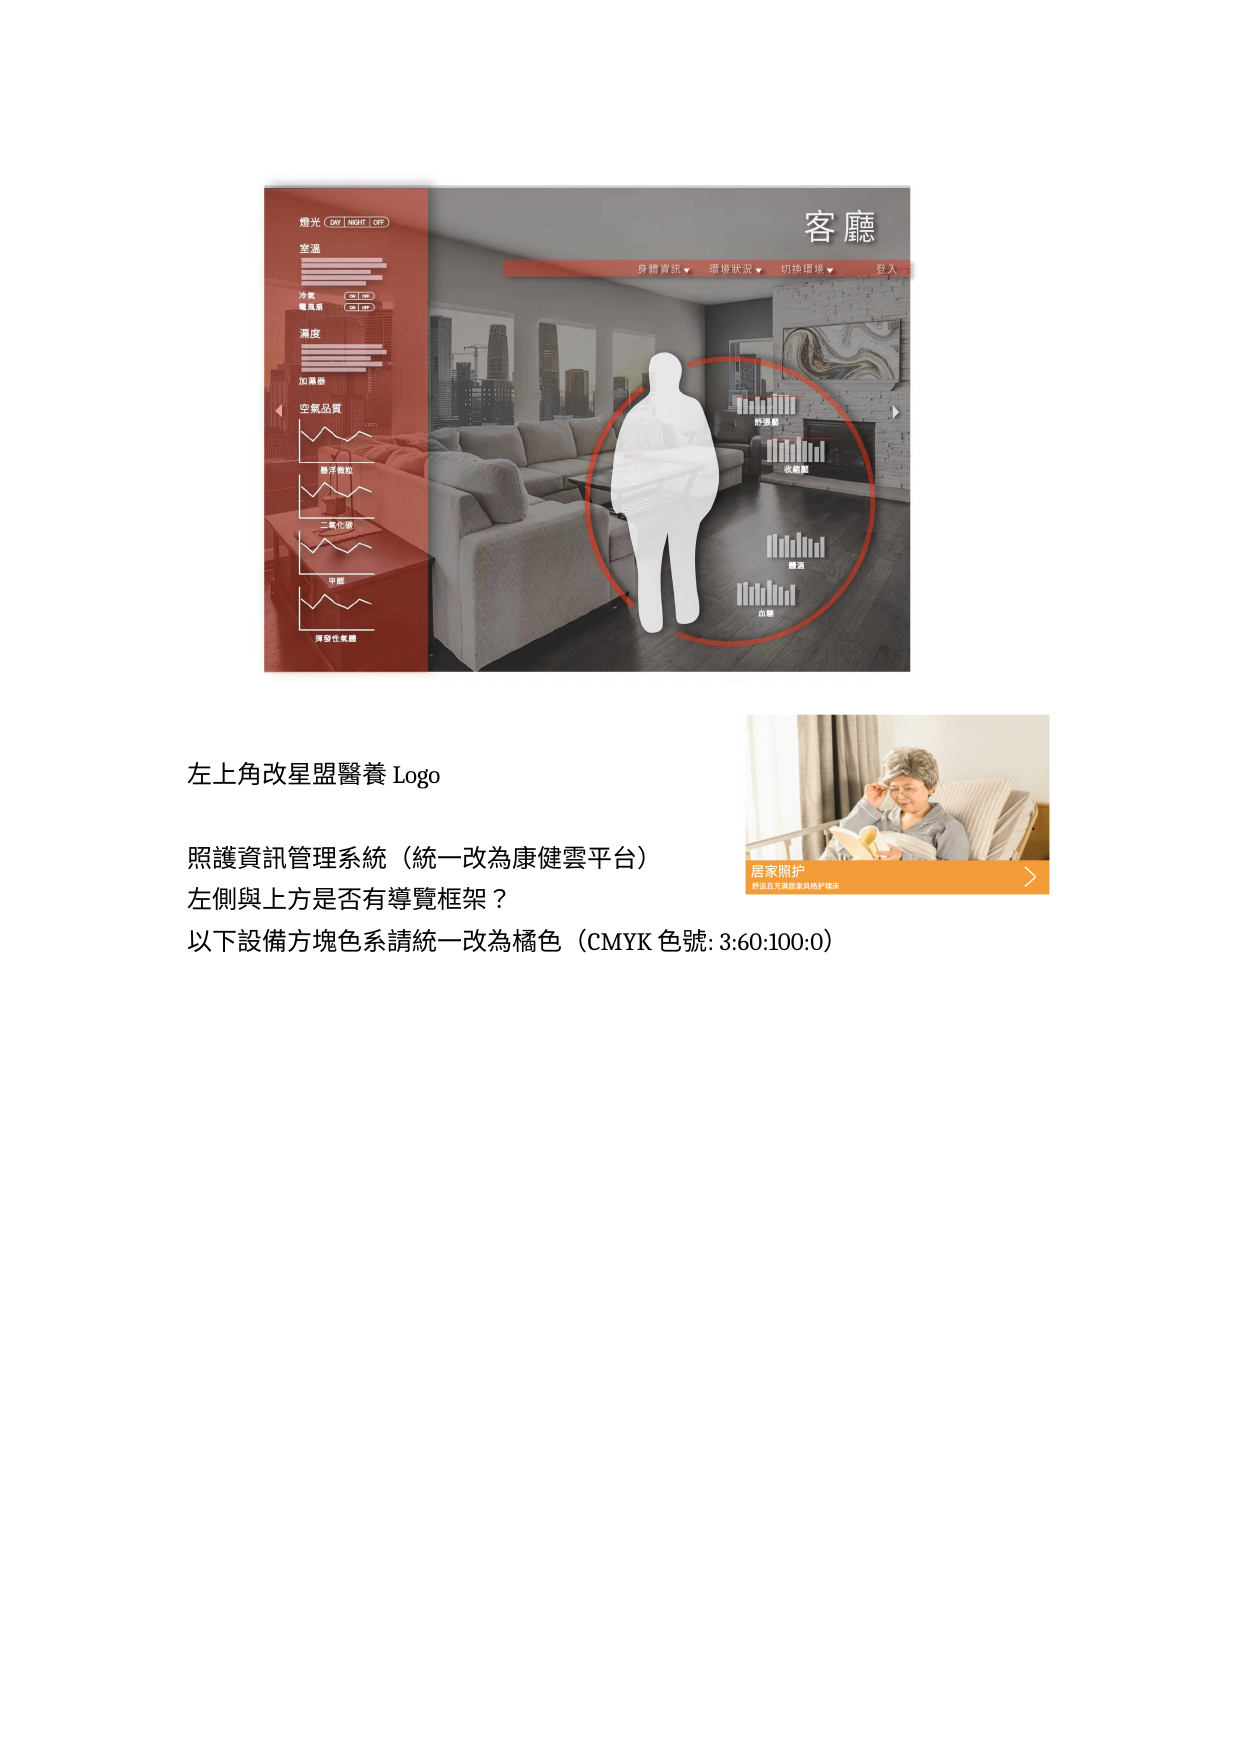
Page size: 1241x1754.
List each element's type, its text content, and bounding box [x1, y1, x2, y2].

picture [187, 168, 919, 686]
text 左上角改星盟醫養Logo [187, 752, 731, 794]
text 左側與上方是否有導覽框架？ [187, 877, 1053, 919]
text 照護資訊管理系統（統一改為康健雲平台） [187, 835, 731, 877]
picture [731, 710, 1055, 899]
text 以下設備方塊色系請統一改為橘色（CMYK色號: 3:60:100:0） [187, 919, 1053, 960]
